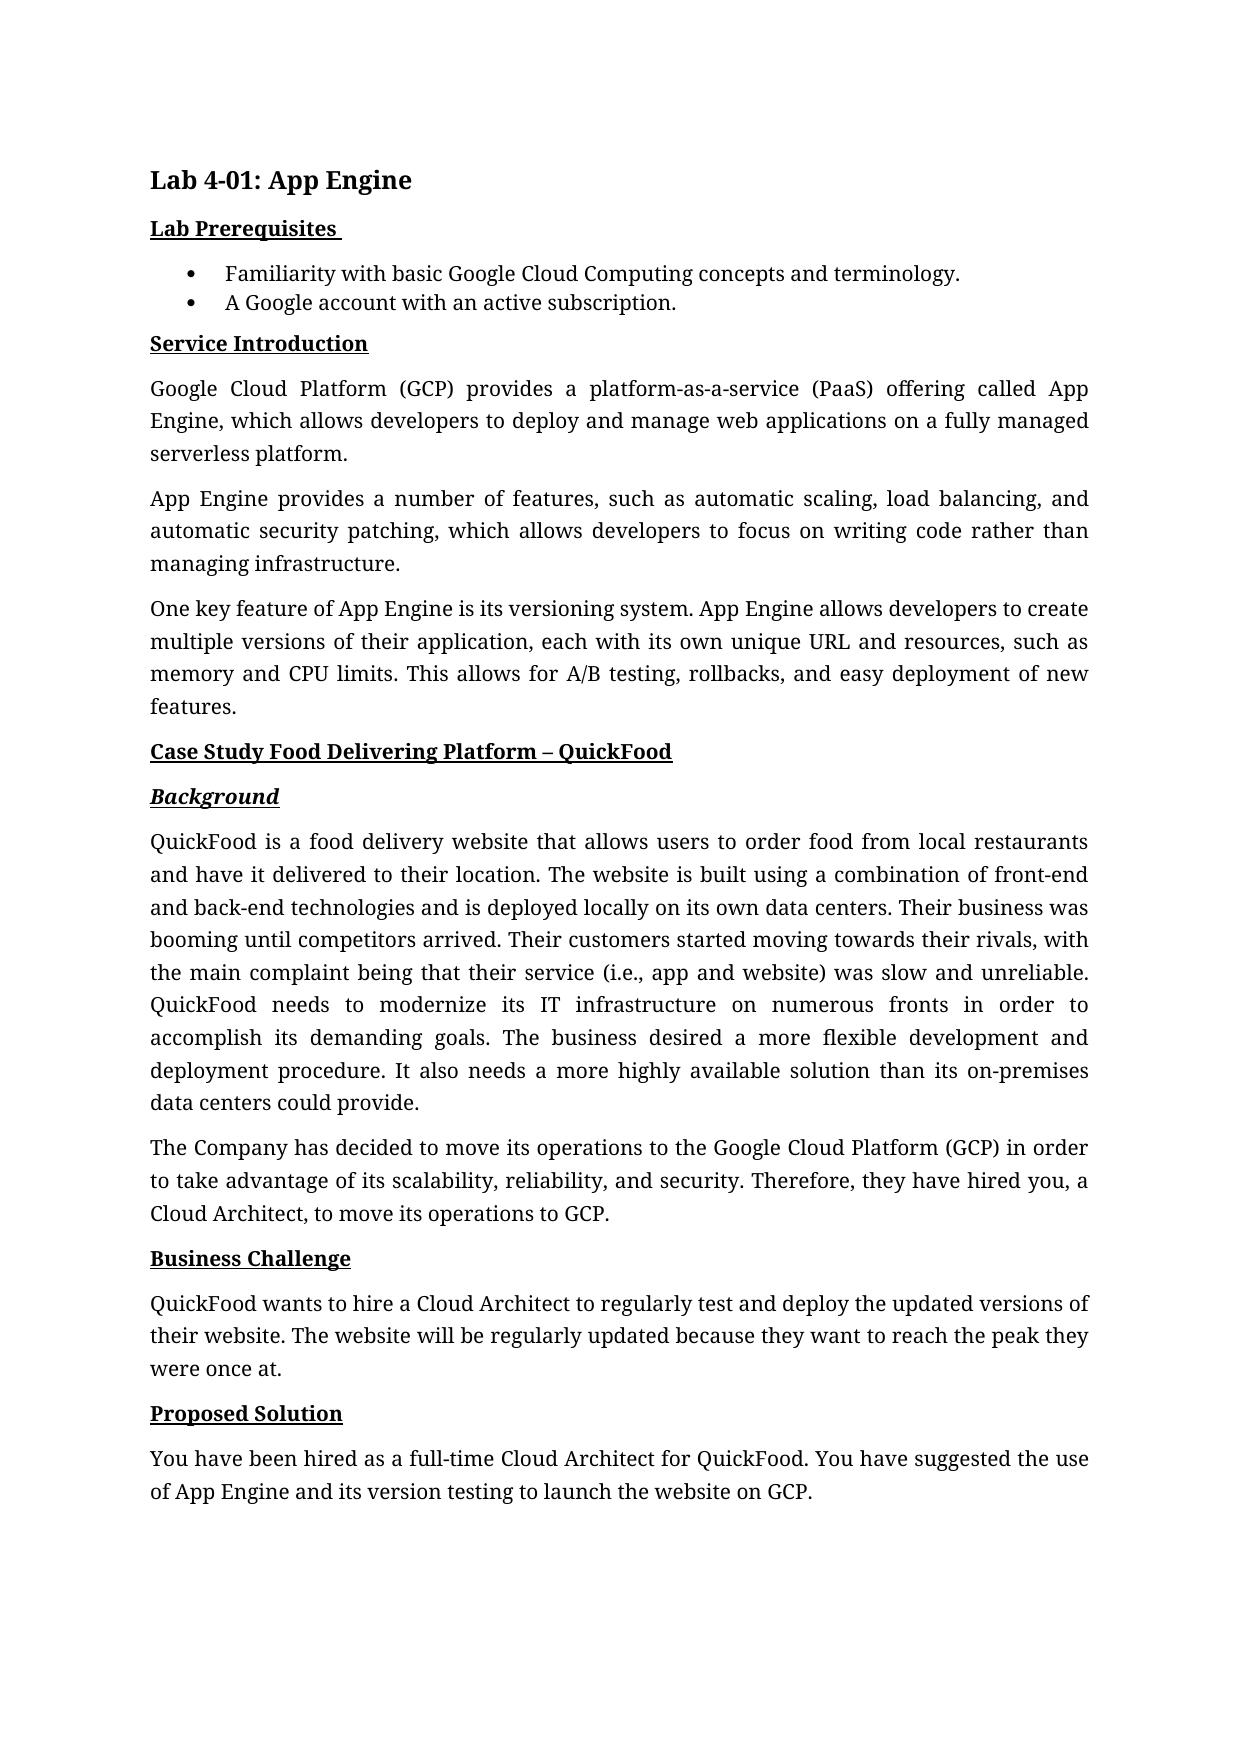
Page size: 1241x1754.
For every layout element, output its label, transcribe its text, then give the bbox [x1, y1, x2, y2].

text You have been hired as a full-time Cloud Architect for QuickFood. You have suggested the use of App Engine and its version testing to launch the website on GCP. [150, 1444, 1090, 1505]
text Google Cloud Platform (GCP) provides a platform-as-a-service (PaaS) offering called App Engine, which allows developers to deploy and manage web applications on a fully managed serverless platform. [150, 374, 1090, 467]
text App Engine provides a number of features, such as automatic scaling, load balancing, and automatic security patching, which allows developers to focus on writing code rather than managing infrastructure. [150, 484, 1090, 578]
text QuickFood wants to hire a Cloud Architect to regularly test and deploy the updated versions of their website. The website will be regularly updated because they want to reach the peak they were once at. [150, 1289, 1090, 1382]
subtitle Service Introduction [150, 329, 1090, 357]
subtitle Case Study Food Delivering Platform – QuickFood [150, 737, 1090, 766]
subtitle Lab Prerequisites [150, 214, 1090, 243]
text One key feature of App Engine is its versioning system. App Engine allows developers to create multiple versions of their application, each with its own unique URL and resources, such as memory and CPU limits. This allows for A/B testing, rollbacks, and easy deployment of new features. [150, 594, 1090, 721]
text The Company has decided to move its operations to the Google Cloud Platform (GCP) in order to take advantage of its scalability, reliability, and security. Therefore, they have hired you, a Cloud Architect, to move its operations to GCP. [150, 1133, 1090, 1227]
list Familiarity with basic Google Cloud Computing concepts and terminology. [187, 259, 1071, 288]
text QuickFood is a food delivery website that allows users to order food from local restaurants and have it delivered to their location. The website is built using a combination of front-end and back-end technologies and is deployed locally on its own data centers. Their business was booming until competitors arrived. Their customers started moving towards their rivals, with the main complaint being that their service (i.e., app and website) was slow and unreliable. QuickFood needs to modernize its IT infrastructure on numerous fronts in order to accomplish its demanding goals. The business desired a more flexible development and deployment procedure. It also needs a more highly available solution than its on-premises data centers could provide. [150, 827, 1090, 1117]
subtitle Business Challenge [150, 1244, 1090, 1272]
subtitle Lab 4-01: App Engine [150, 162, 1055, 197]
subtitle Proposed Solution [150, 1399, 1090, 1428]
list A Google account with an active subscription. [187, 288, 1071, 316]
subtitle Background [150, 782, 1090, 811]
